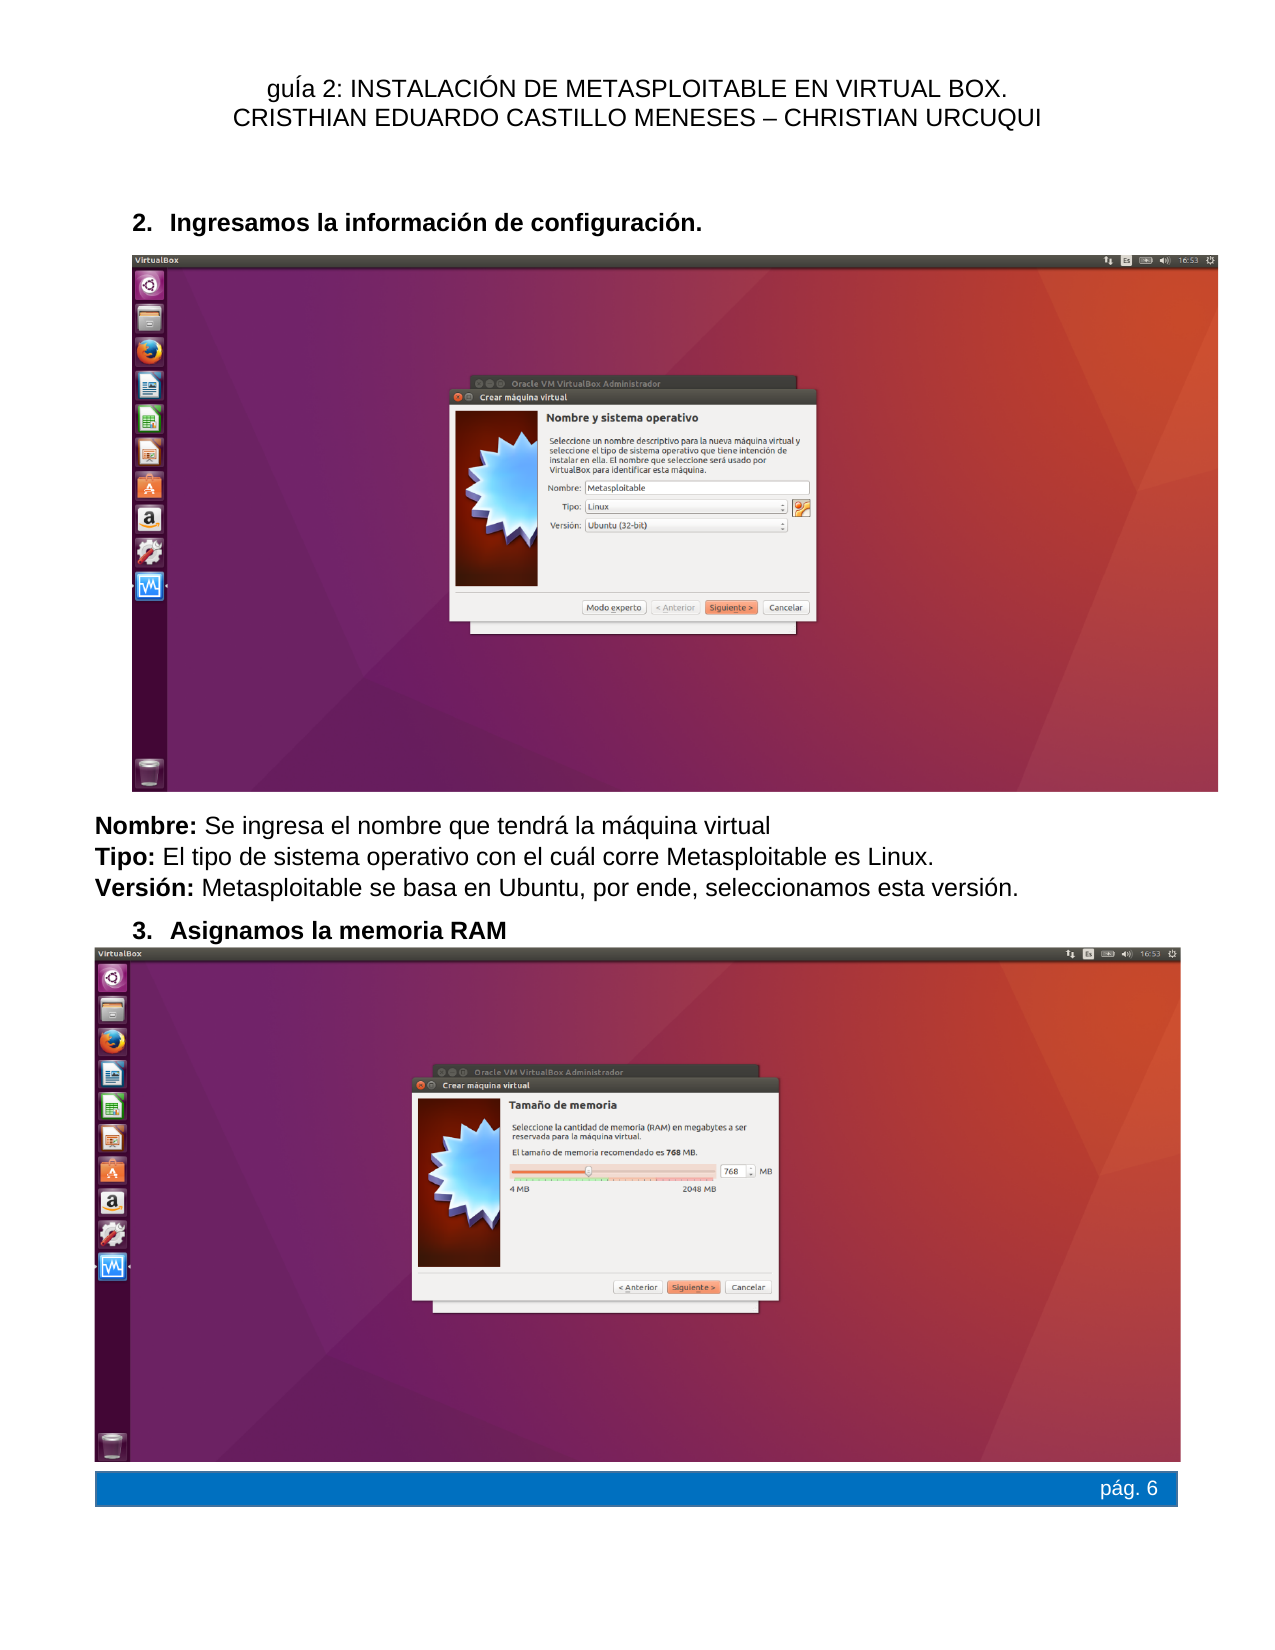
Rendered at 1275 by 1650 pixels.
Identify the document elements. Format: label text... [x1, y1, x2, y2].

picture [94, 947, 1181, 1462]
text Tipo: El tipo de sistema operativo con el cuál corre Metasploitable es Linux. [94, 842, 1181, 871]
list Asignamos la memoria RAM [132, 916, 1181, 945]
text Nombre: Se ingresa el nombre que tendrá la máquina virtual [94, 811, 1181, 839]
picture [132, 255, 1219, 792]
text Versión: Metasploitable se basa en Ubuntu, por ende, seleccionamos esta versión. [94, 873, 1181, 902]
list Ingresamos la información de configuración. [132, 208, 1181, 237]
